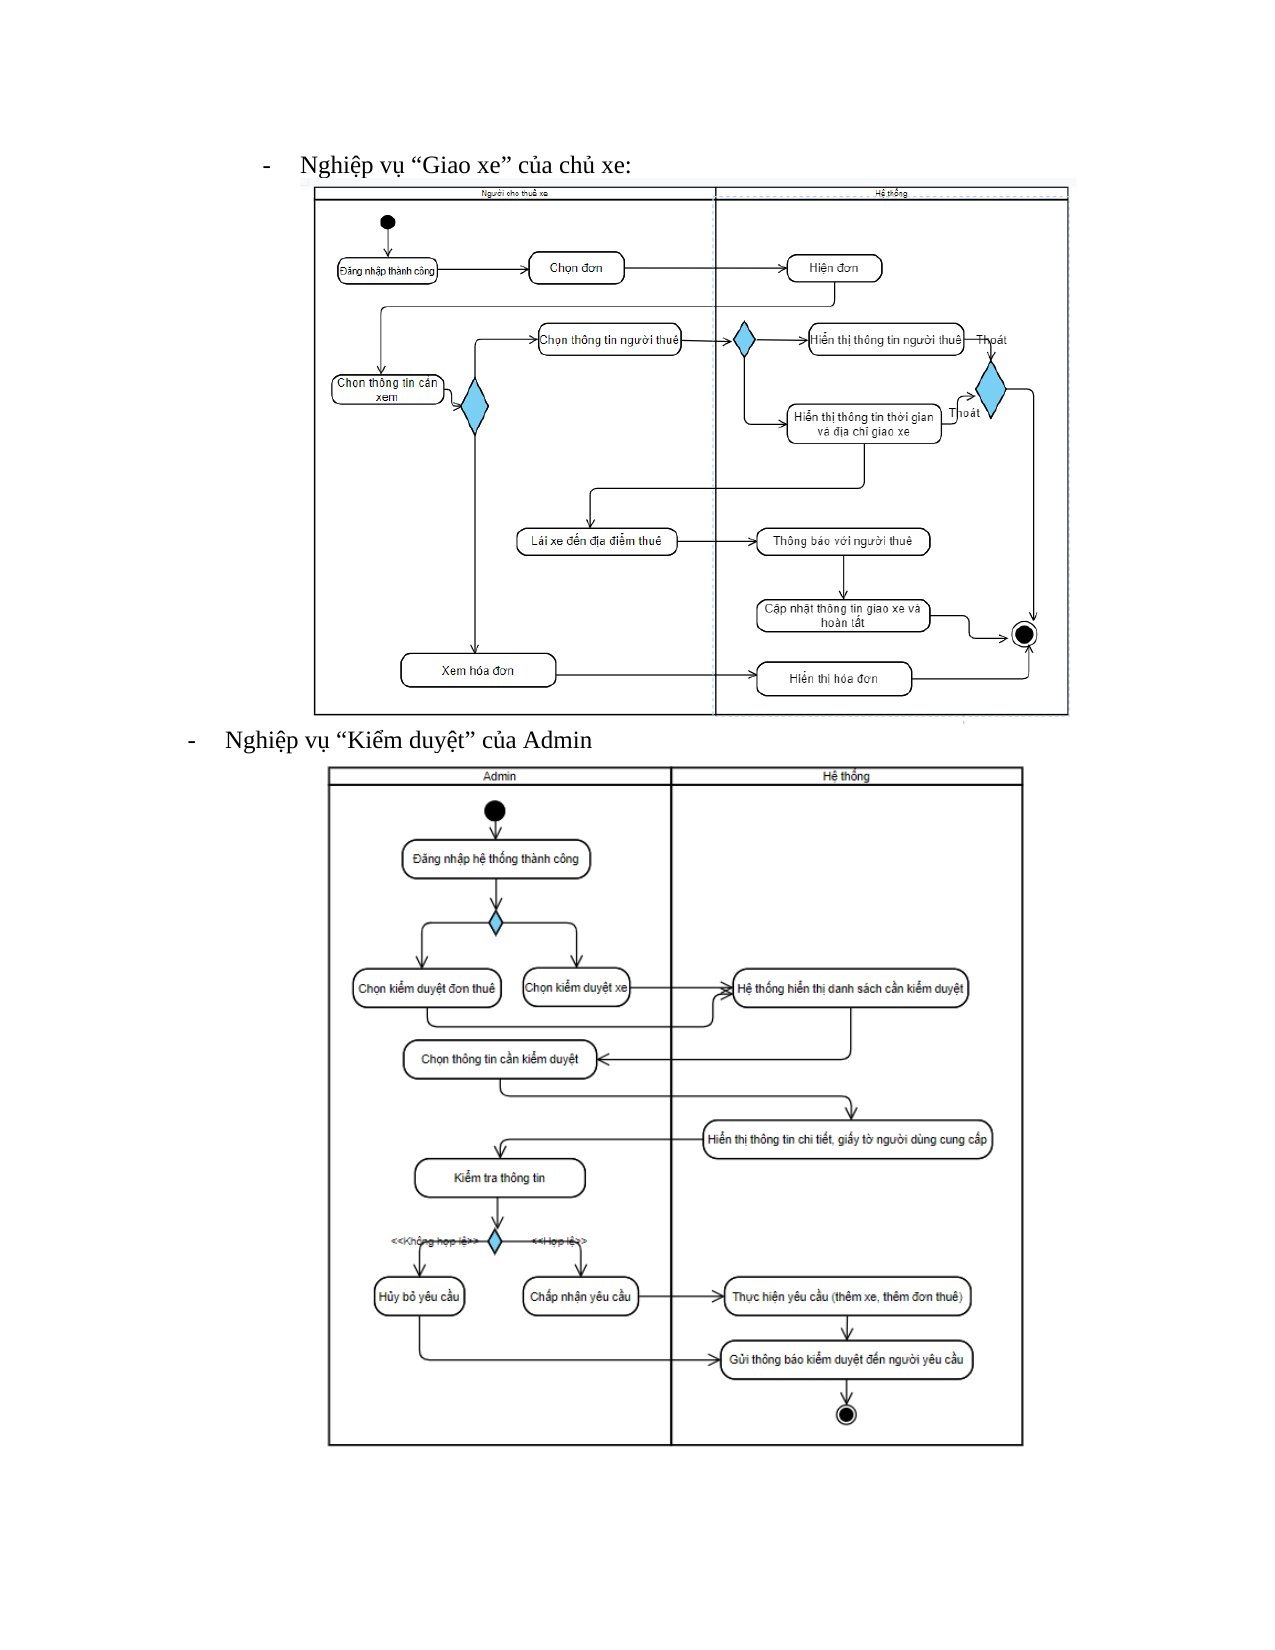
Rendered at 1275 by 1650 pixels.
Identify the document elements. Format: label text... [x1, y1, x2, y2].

list Nghiệp vụ “Kiểm duyệt” của Admin [187, 725, 1125, 753]
picture [300, 178, 1077, 725]
picture [312, 753, 1038, 1465]
